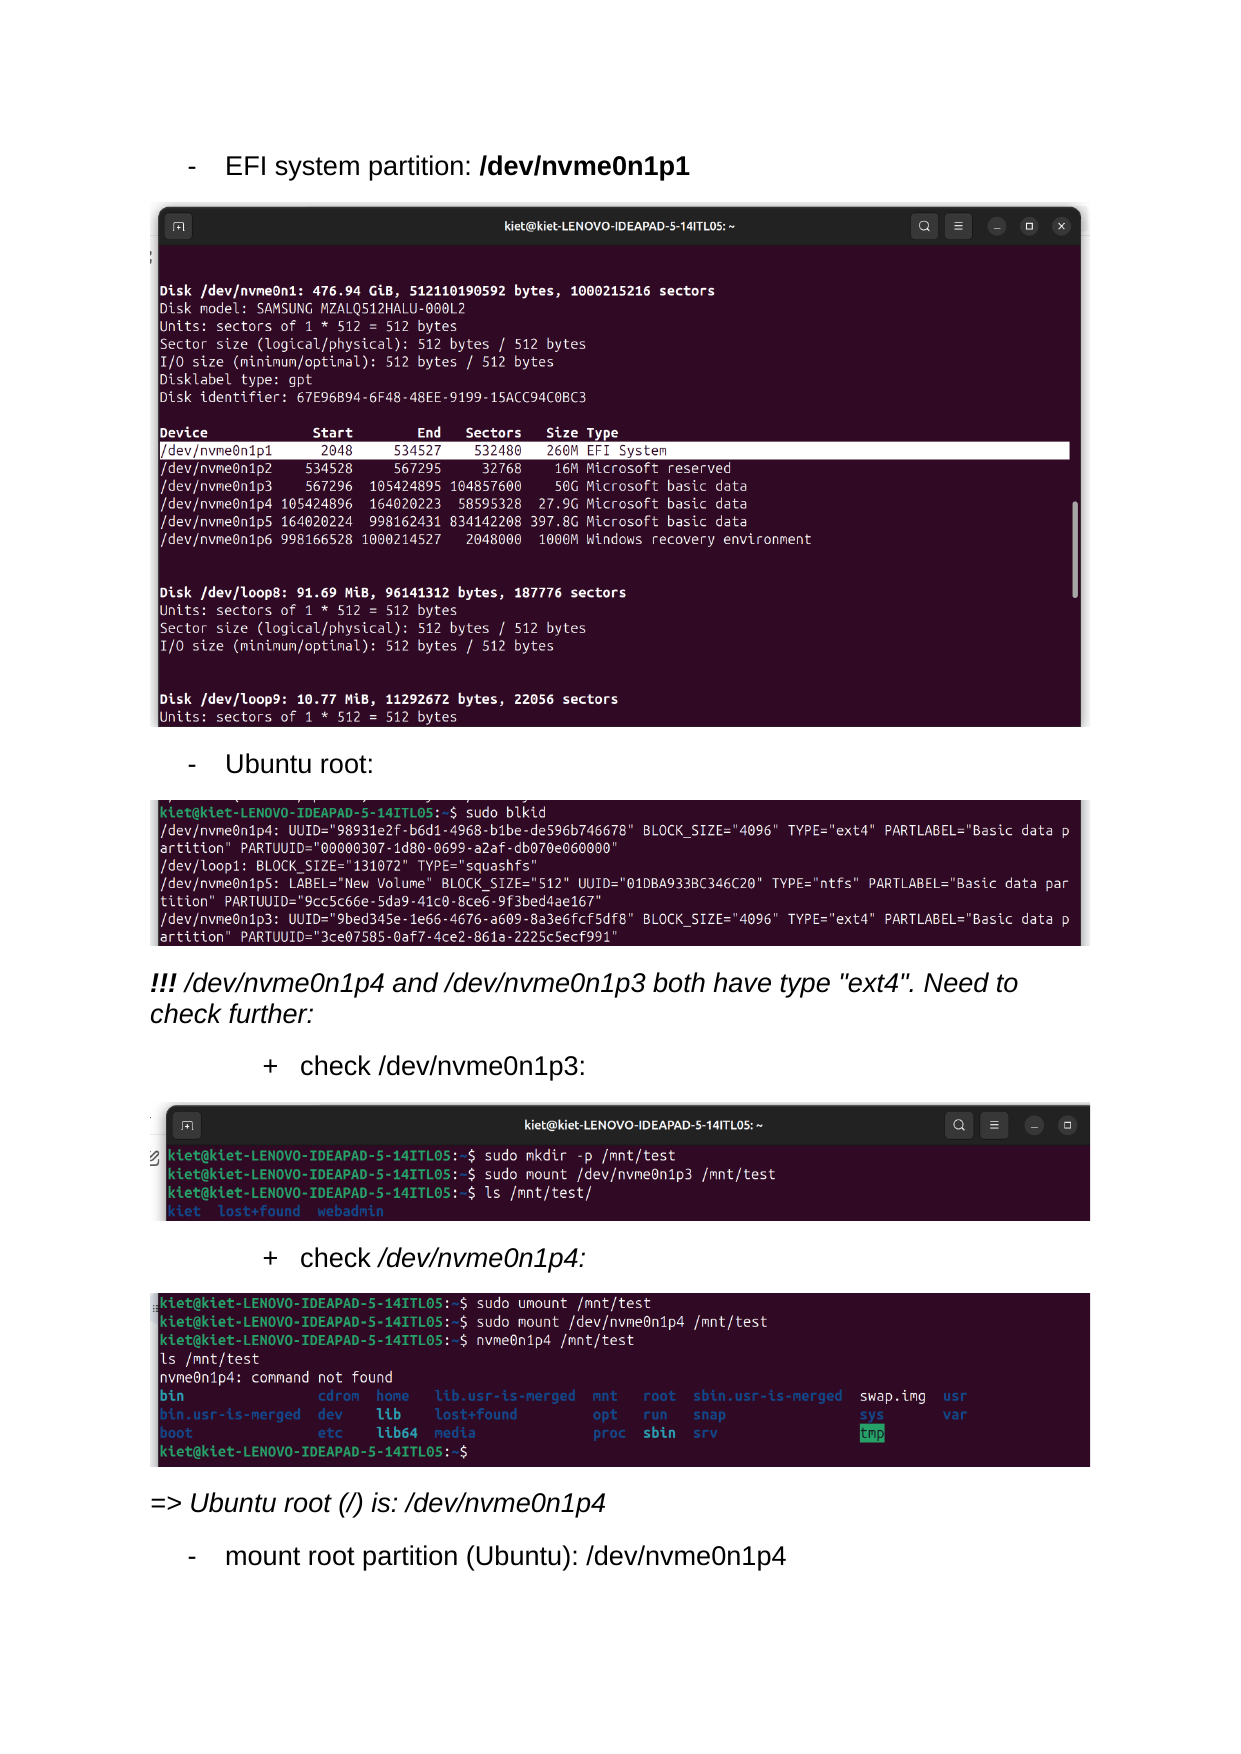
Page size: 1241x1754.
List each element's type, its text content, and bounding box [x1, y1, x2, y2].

picture [150, 800, 1091, 946]
list EFI system partition: /dev/nvme0n1p1 [187, 150, 1090, 181]
text => Ubuntu root (/) is: /dev/nvme0n1p4 [150, 1487, 1090, 1519]
picture [150, 202, 1091, 727]
list mount root partition (Ubuntu): /dev/nvme0n1p4 [187, 1539, 1090, 1571]
picture [150, 1293, 1091, 1467]
text !!! /dev/nvme0n1p4 and /dev/nvme0n1p3 both have type "ext4". Need to check further: [150, 967, 1090, 1029]
list Ubuntu root: [187, 748, 1090, 779]
list check /dev/nvme0n1p4: [262, 1242, 1090, 1273]
picture [150, 1102, 1091, 1221]
list check /dev/nvme0n1p3: [262, 1050, 1090, 1081]
